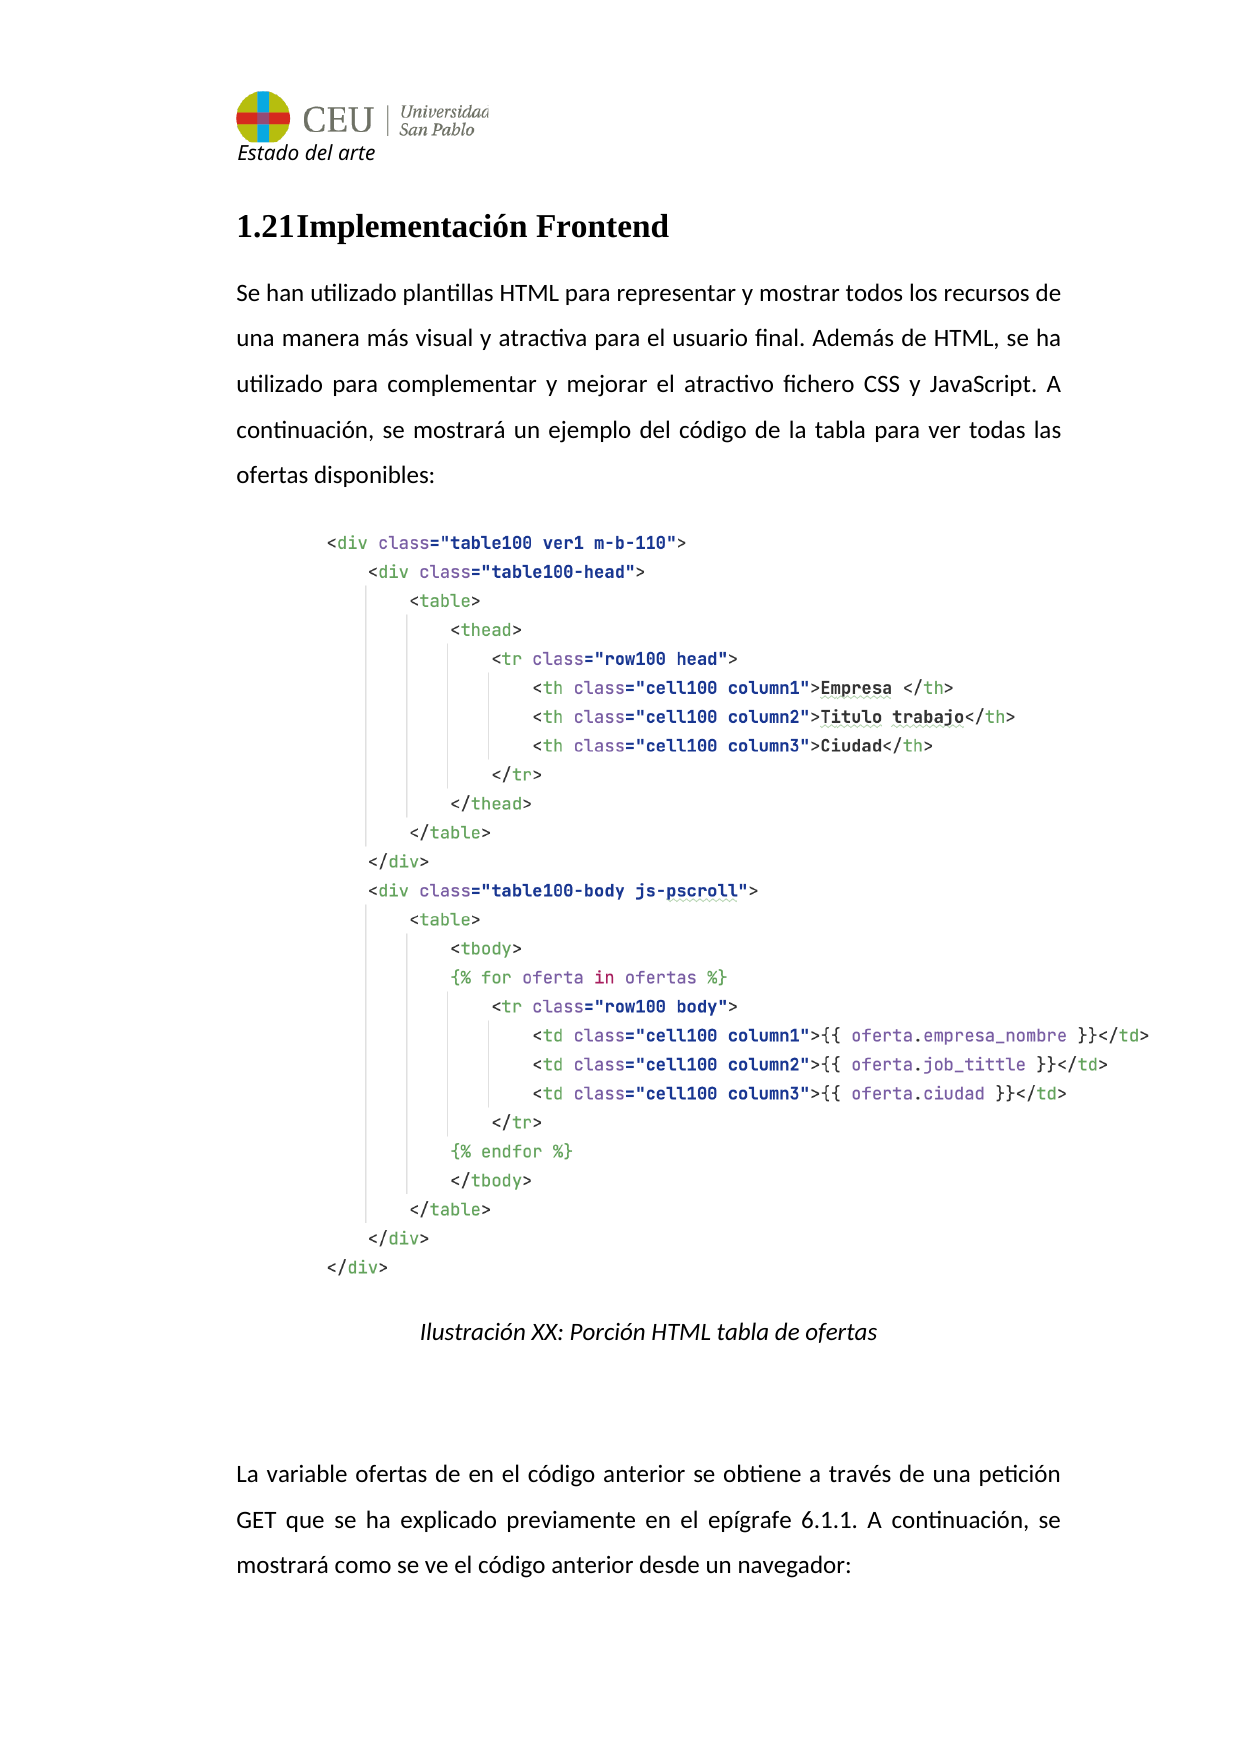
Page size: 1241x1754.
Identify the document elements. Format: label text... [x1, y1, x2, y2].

subtitle Implementación Frontend [236, 207, 1063, 245]
picture [235, 89, 489, 143]
text Se han utilizado plantillas HTML para representar y mostrar todos los recursos de una manera más visual y atractiva para el usuario final. Además de HTML, se ha utilizado para complementar y mejorar el atractivo fichero CSS y JavaScript. A continuación, se mostrará un ejemplo del código de la tabla para ver todas las ofertas disponibles: [236, 277, 1063, 490]
picture [325, 530, 1152, 1277]
text La variable ofertas de en el código anterior se obtiene a través de una petición GET que se ha explicado previamente en el epígrafe 6.1.1. A continuación, se mostrará como se ve el código anterior desde un navegador: [236, 1458, 1063, 1580]
text Ilustración XX: Porción HTML tabla de ofertas [236, 1317, 1063, 1347]
